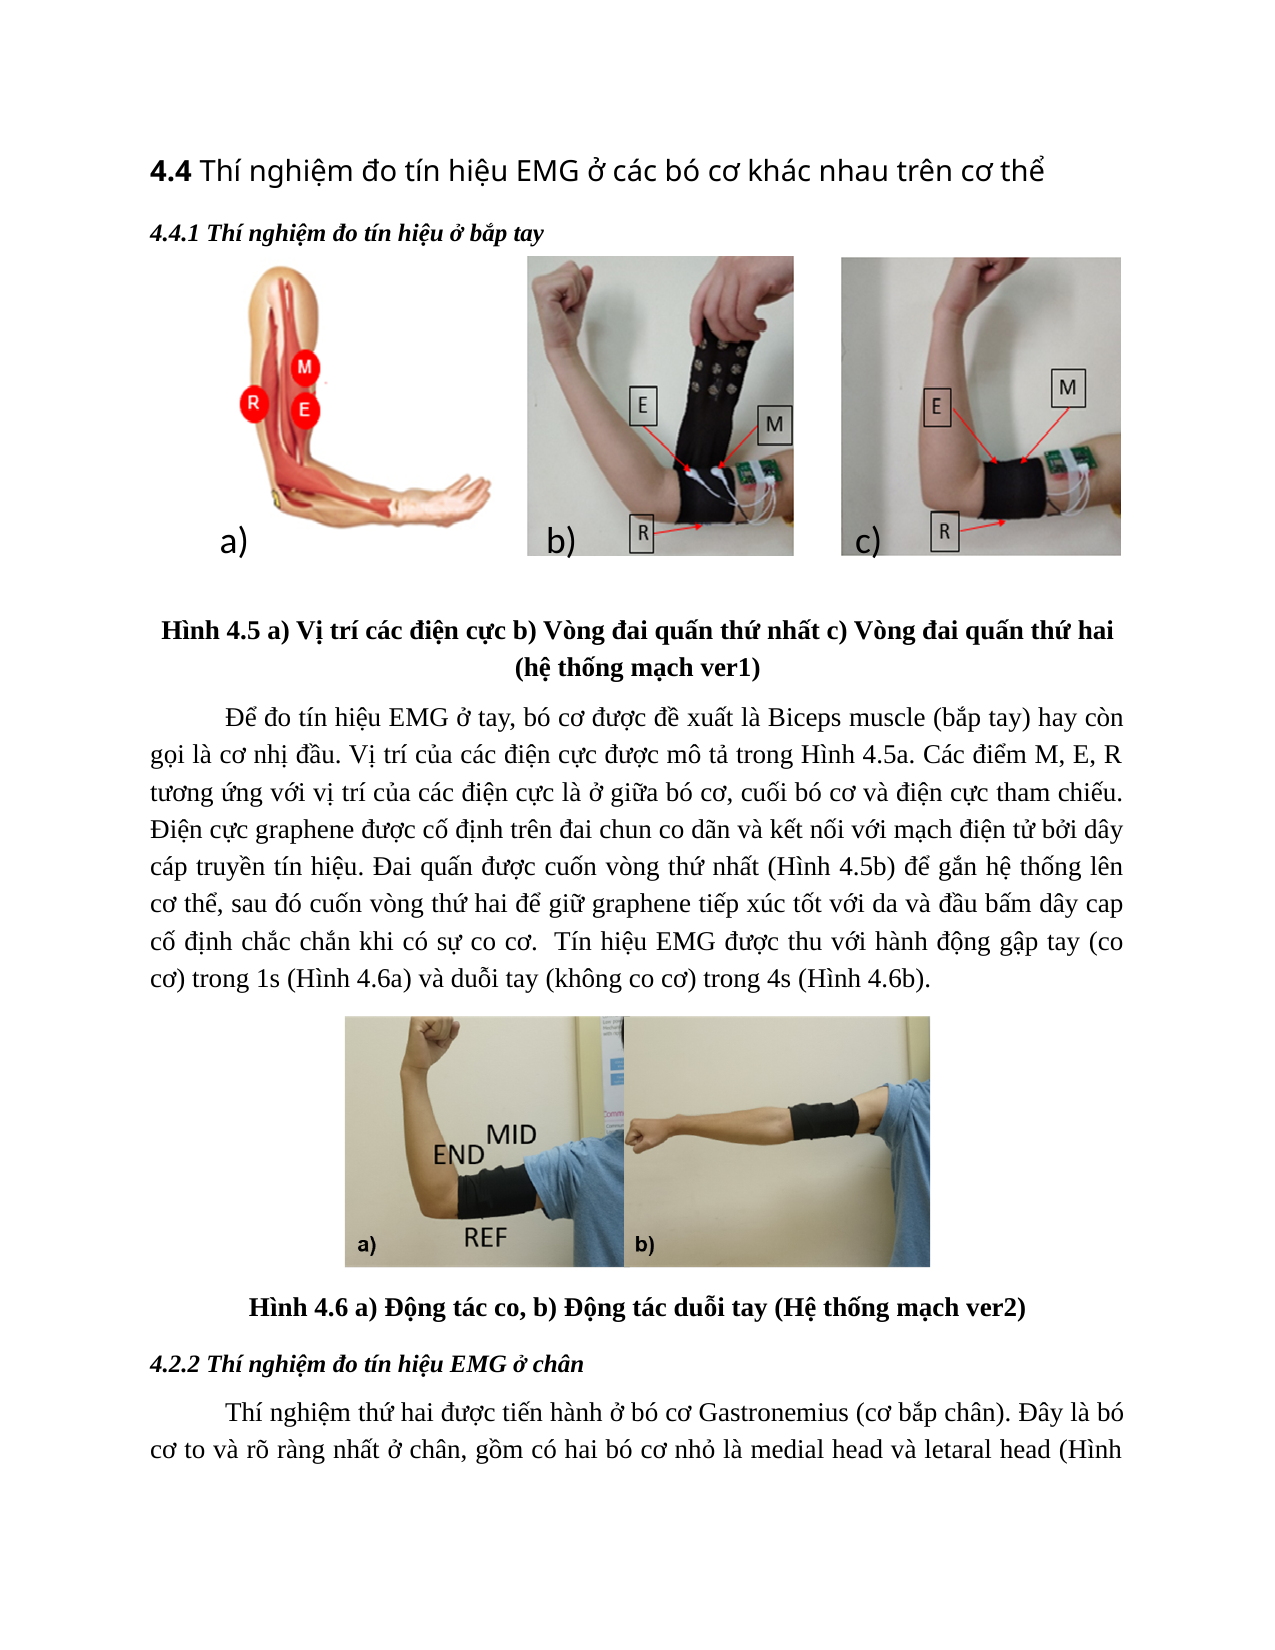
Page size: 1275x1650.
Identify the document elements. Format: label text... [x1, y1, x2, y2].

subtitle 4.4 Thí nghiệm đo tín hiệu EMG ở các bó cơ khác nhau trên cơ thể [150, 150, 1125, 190]
text Để đo tín hiệu EMG ở tay, bó cơ được đề xuất là Biceps muscle (bắp tay) hay còn gọi là cơ nhị đầu. Vị trí của các điện cực được mô tả trong Hình 4.5a. Các điểm M, E, R tương ứng với vị trí của các điện cực là ở giữa bó cơ, cuối bó cơ và điện cực tham chiếu. Điện cực graphene được cố định trên đai chun co dãn và kết nối với mạch điện tử bởi dây cáp truyền tín hiệu. Đai quấn được cuốn vòng thứ nhất (Hình 4.5b) để gắn hệ thống lên cơ thể, sau đó cuốn vòng thứ hai để giữ graphene tiếp xúc tốt với da và đầu bấm dây cap cố định chắc chắn khi có sự co cơ. Tín hiệu EMG được thu với hành động gập tay (co cơ) trong 1s (Hình 4.6a) và duỗi tay (không co cơ) trong 4s (Hình 4.6b). [150, 701, 1125, 993]
picture [344, 1011, 931, 1273]
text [150, 1396, 1125, 1465]
picture [219, 252, 1121, 558]
text Hình 4.6 a) Động tác co, b) Động tác duỗi tay (Hệ thống mạch ver2) [150, 1291, 1125, 1322]
subtitle 4.4.1 Thí nghiệm đo tín hiệu ở bắp tay [150, 218, 1125, 247]
subtitle 4.2.2 Thí nghiệm đo tín hiệu EMG ở chân [150, 1349, 1125, 1378]
text Hình 4.5 a) Vị trí các điện cực b) Vòng đai quấn thứ nhất c) Vòng đai quấn thứ hai (hệ thống mạch ver1) [150, 614, 1125, 682]
